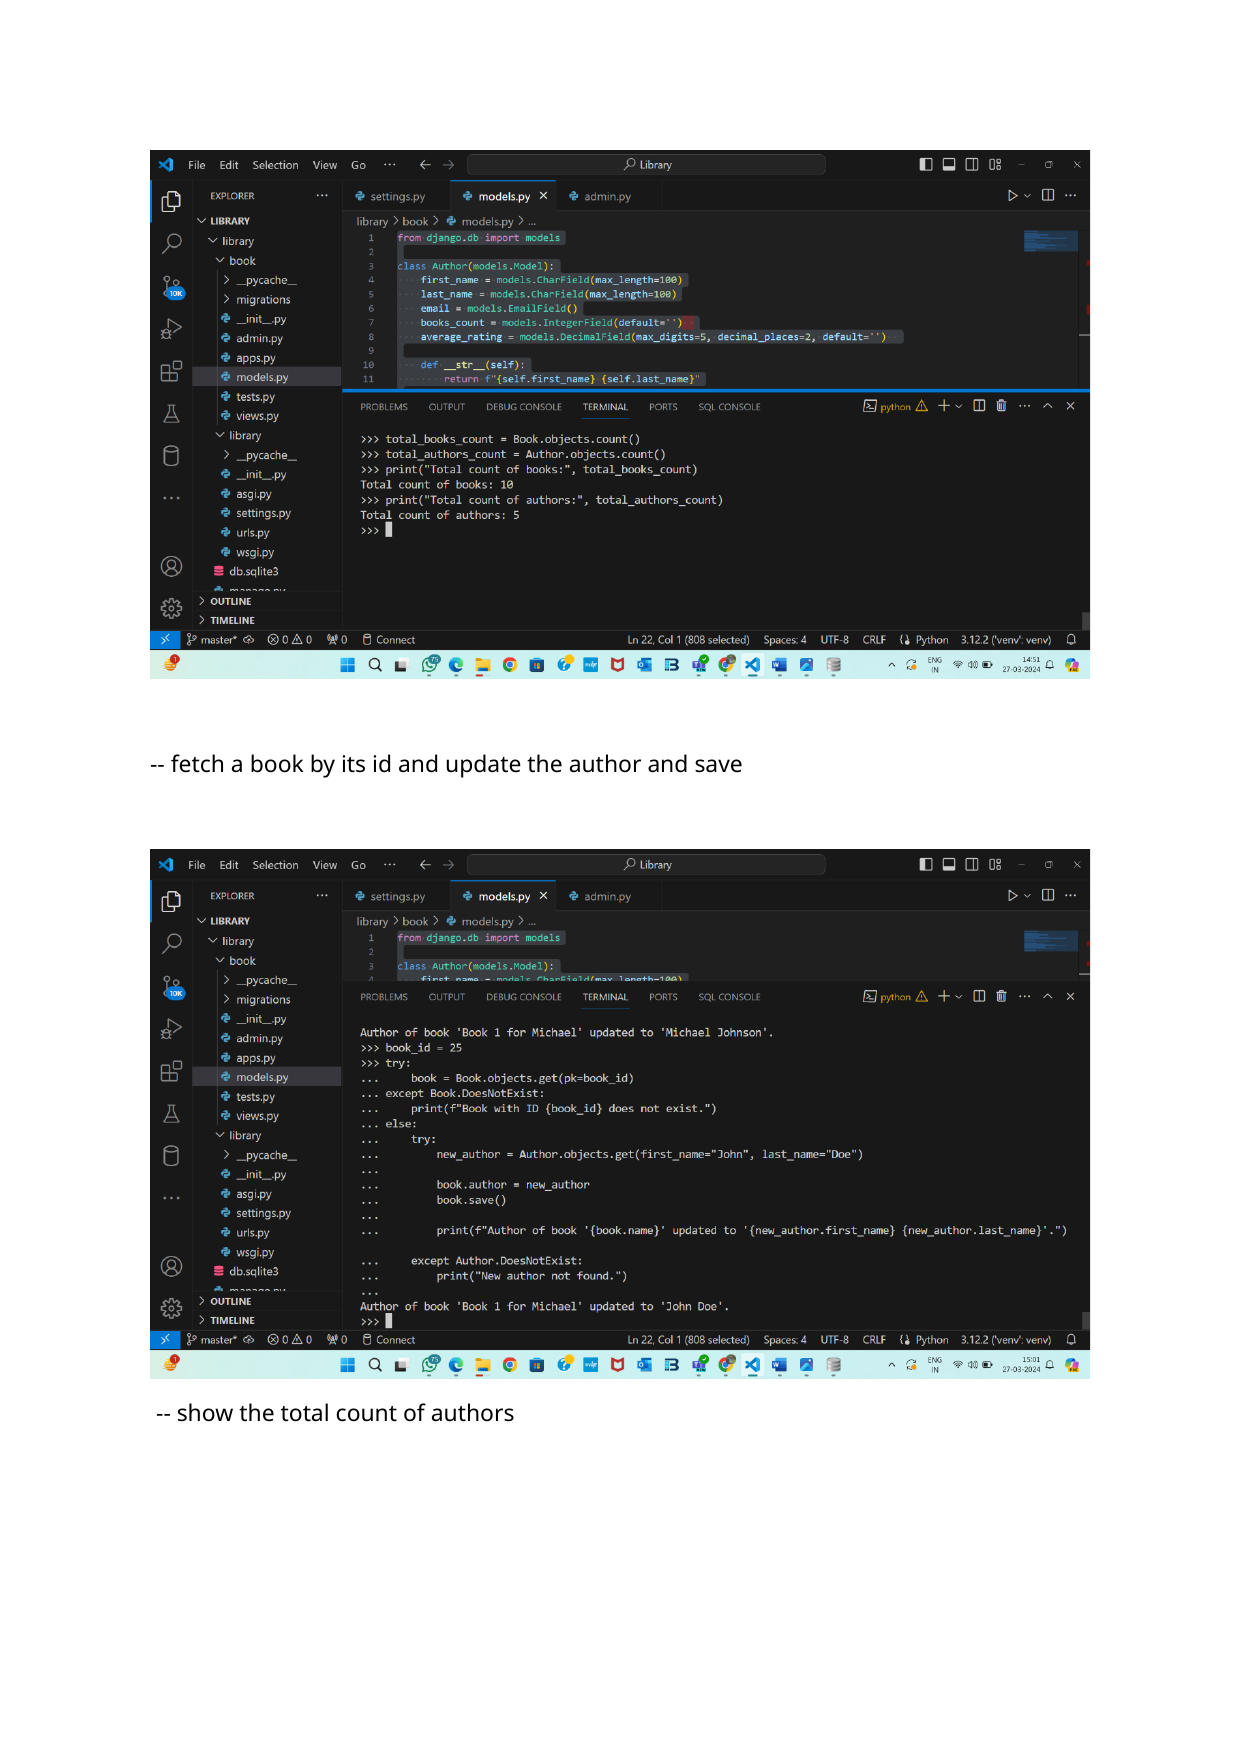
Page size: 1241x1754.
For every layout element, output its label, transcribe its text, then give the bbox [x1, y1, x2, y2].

text -- fetch a book by its id and update the author and save [150, 748, 1090, 780]
picture [150, 849, 1091, 1379]
text -- show the total count of authors [150, 1397, 1090, 1428]
picture [150, 150, 1091, 679]
